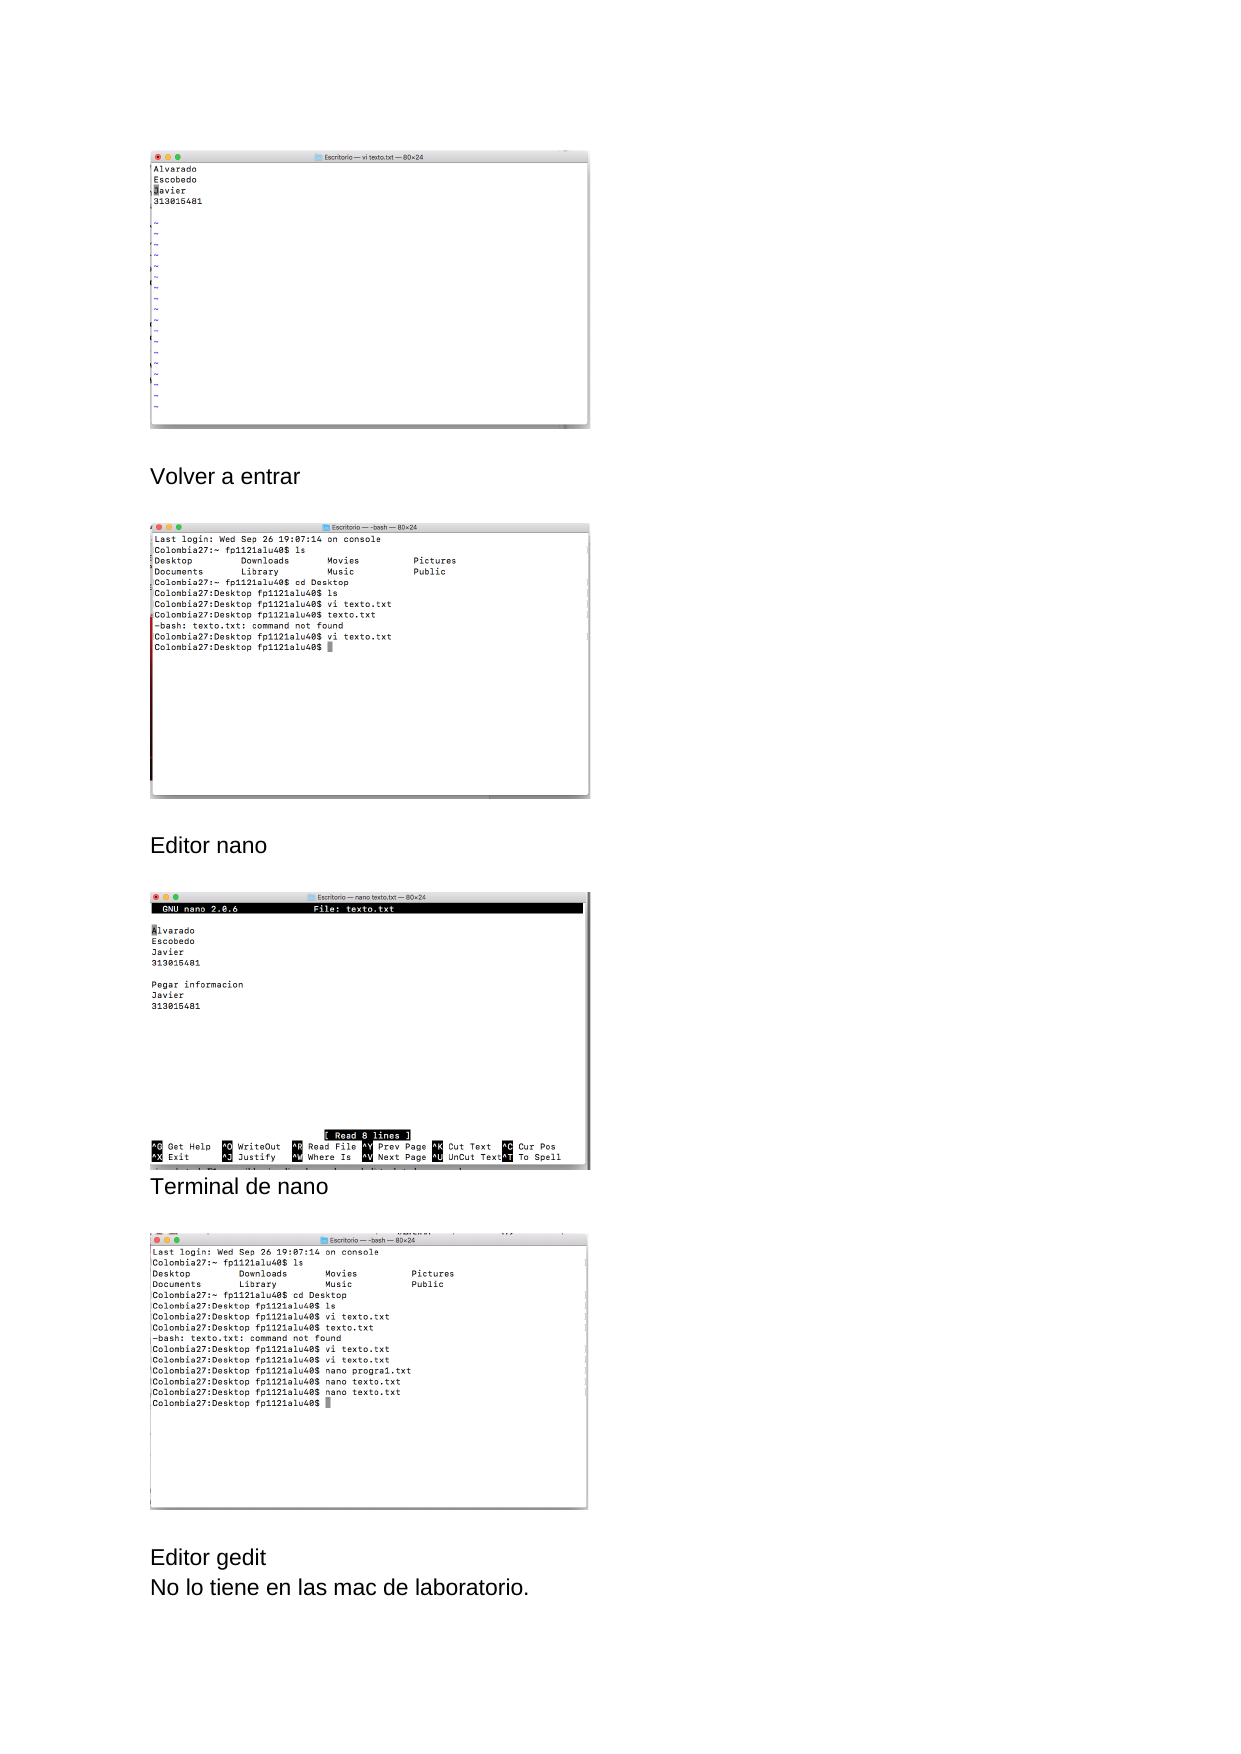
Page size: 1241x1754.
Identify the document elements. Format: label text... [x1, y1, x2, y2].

text Terminal de nano [150, 1173, 1090, 1199]
text Editor nano [150, 832, 1090, 859]
text Editor gedit [150, 1544, 1090, 1570]
picture [150, 150, 591, 429]
picture [150, 892, 591, 1170]
picture [150, 1233, 589, 1510]
picture [150, 523, 591, 799]
text No lo tiene en las mac de laboratorio. [150, 1574, 1090, 1601]
text Volver a entrar [150, 463, 1090, 489]
